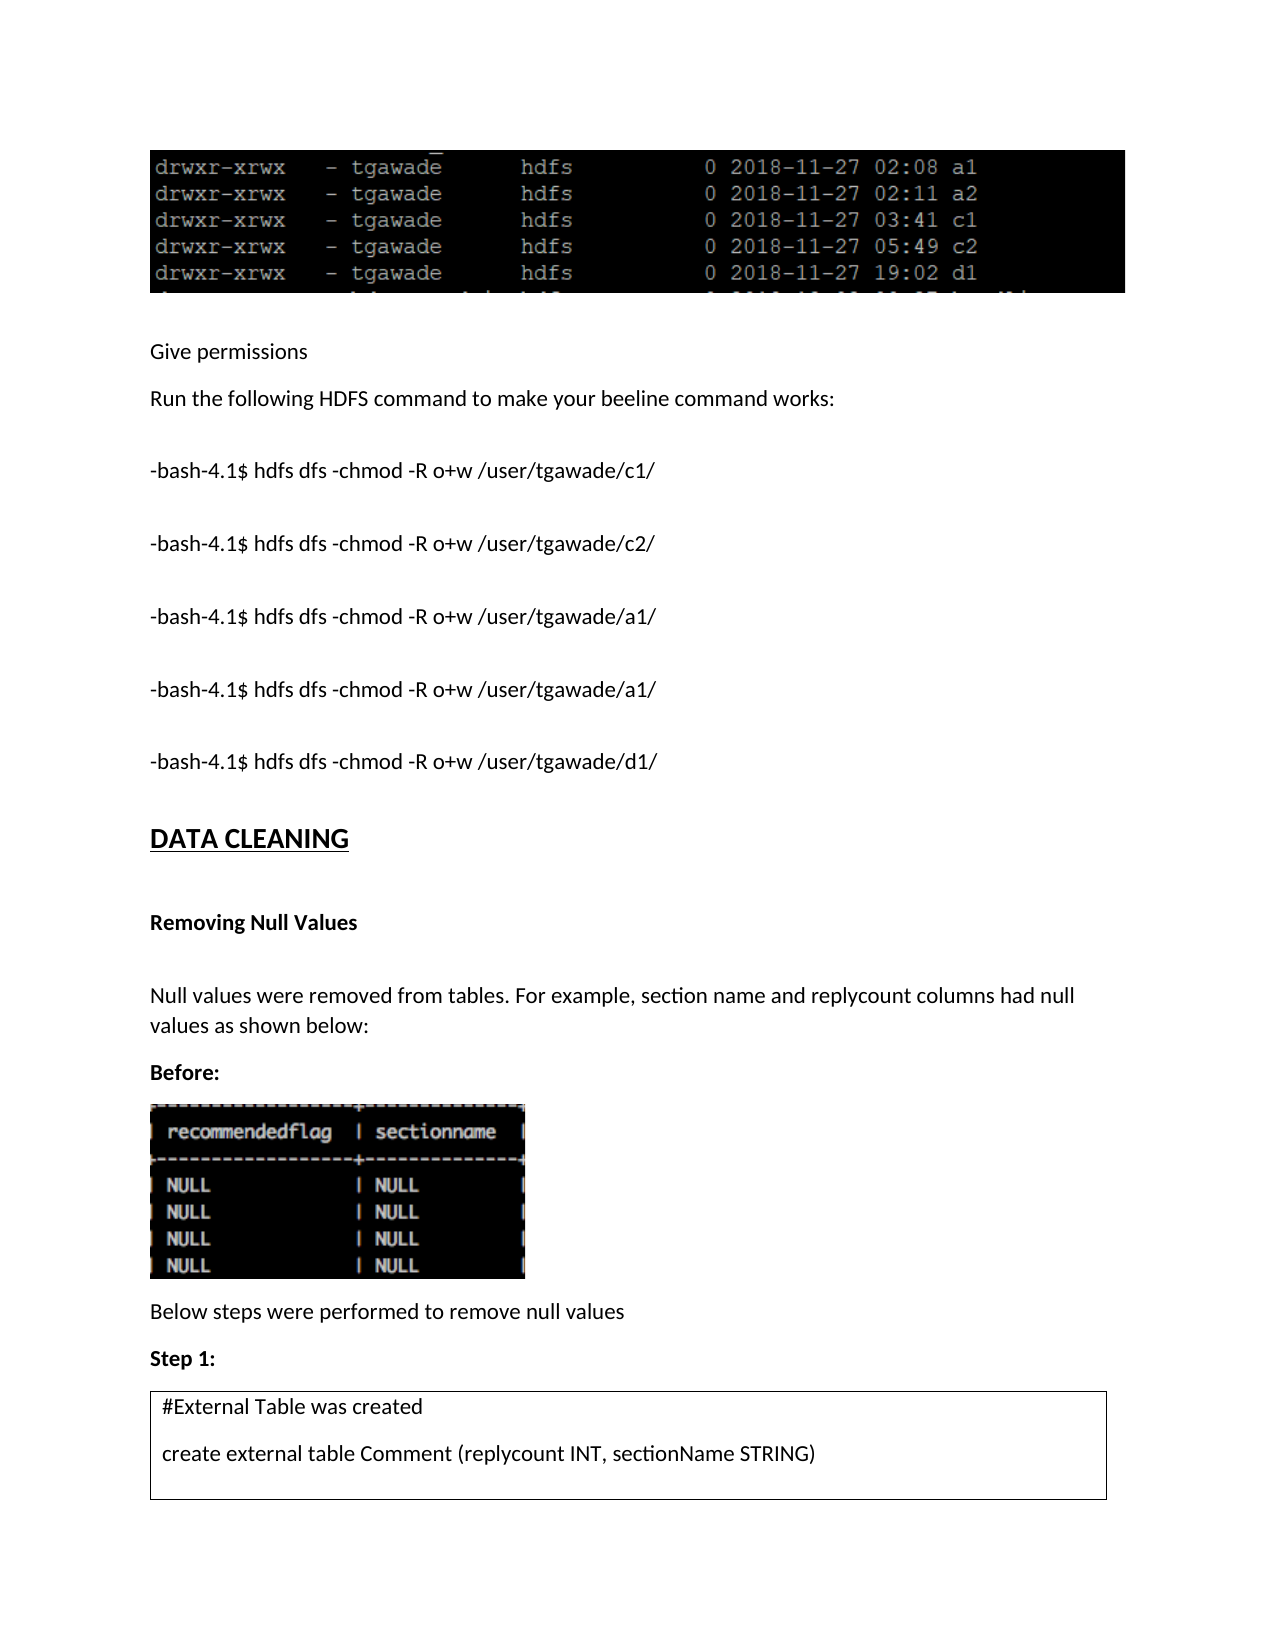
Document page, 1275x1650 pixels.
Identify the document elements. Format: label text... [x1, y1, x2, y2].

text Give permissions [150, 337, 1125, 365]
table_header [151, 1392, 1106, 1499]
text Removing Null Values [150, 908, 1125, 936]
text Null values were removed from tables. For example, section name and replycount columns had null values as shown below: [150, 981, 1125, 1039]
text Before: [150, 1058, 1125, 1086]
text -bash-4.1$ hdfs dfs -chmod -R o+w /user/tgawade/c2/ [150, 529, 1125, 557]
text Run the following HDFS command to make your beeline command works: [150, 384, 1125, 412]
text DATA CLEANING [150, 820, 1125, 856]
picture [150, 1104, 525, 1279]
text -bash-4.1$ hdfs dfs -chmod -R o+w /user/tgawade/a1/ [150, 675, 1125, 703]
text -bash-4.1$ hdfs dfs -chmod -R o+w /user/tgawade/a1/ [150, 602, 1125, 630]
text Step 1: [150, 1344, 1125, 1372]
text Below steps were performed to remove null values [150, 1297, 1125, 1325]
text -bash-4.1$ hdfs dfs -chmod -R o+w /user/tgawade/c1/ [150, 457, 1125, 484]
text -bash-4.1$ hdfs dfs -chmod -R o+w /user/tgawade/d1/ [150, 747, 1125, 775]
picture [150, 150, 1125, 293]
